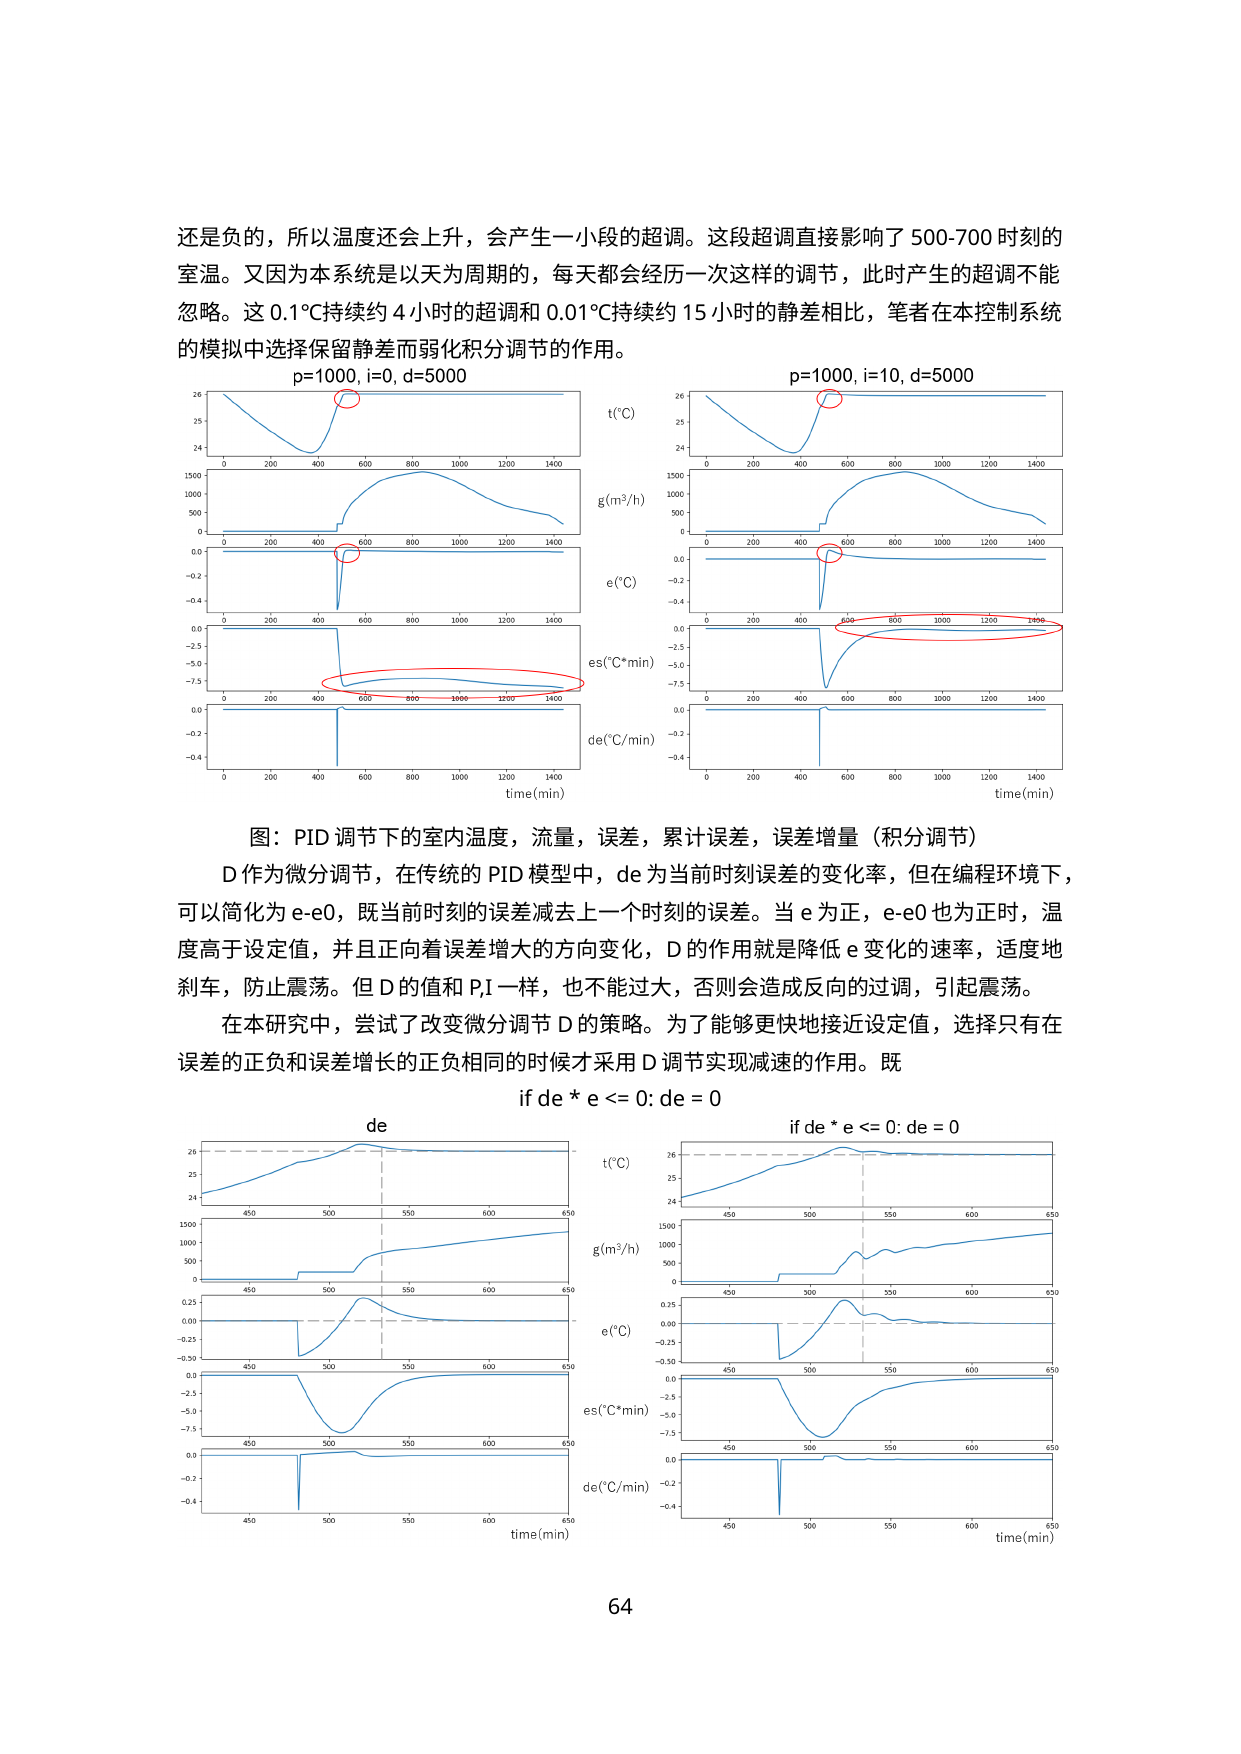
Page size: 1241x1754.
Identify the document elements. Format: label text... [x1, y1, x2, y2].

picture [177, 366, 1063, 802]
text 图：PID调节下的室内温度，流量，误差，累计误差，误差增量（积分调节） [177, 817, 1063, 854]
picture [177, 1116, 1063, 1547]
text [177, 217, 1063, 366]
text D作为微分调节，在传统的PID模型中，de为当前时刻误差的变化率，但在编程环境下，可以简化为e-e0，既当前时刻的误差减去上一个时刻的误差。当e为正，e-e0也为正时，温度高于设定值，并且正向着误差增大的方向变化，D的作用就是降低e变化的速率，适度地刹车，防止震荡。但D的值和P,I一样，也不能过大，否则会造成反向的过调，引起震荡。 [177, 854, 1063, 1004]
text if de * e <= 0: de = 0 [177, 1079, 1063, 1116]
text 在本研究中，尝试了改变微分调节D的策略。为了能够更快地接近设定值，选择只有在误差的正负和误差增长的正负相同的时候才采用D调节实现减速的作用。既 [177, 1004, 1063, 1079]
